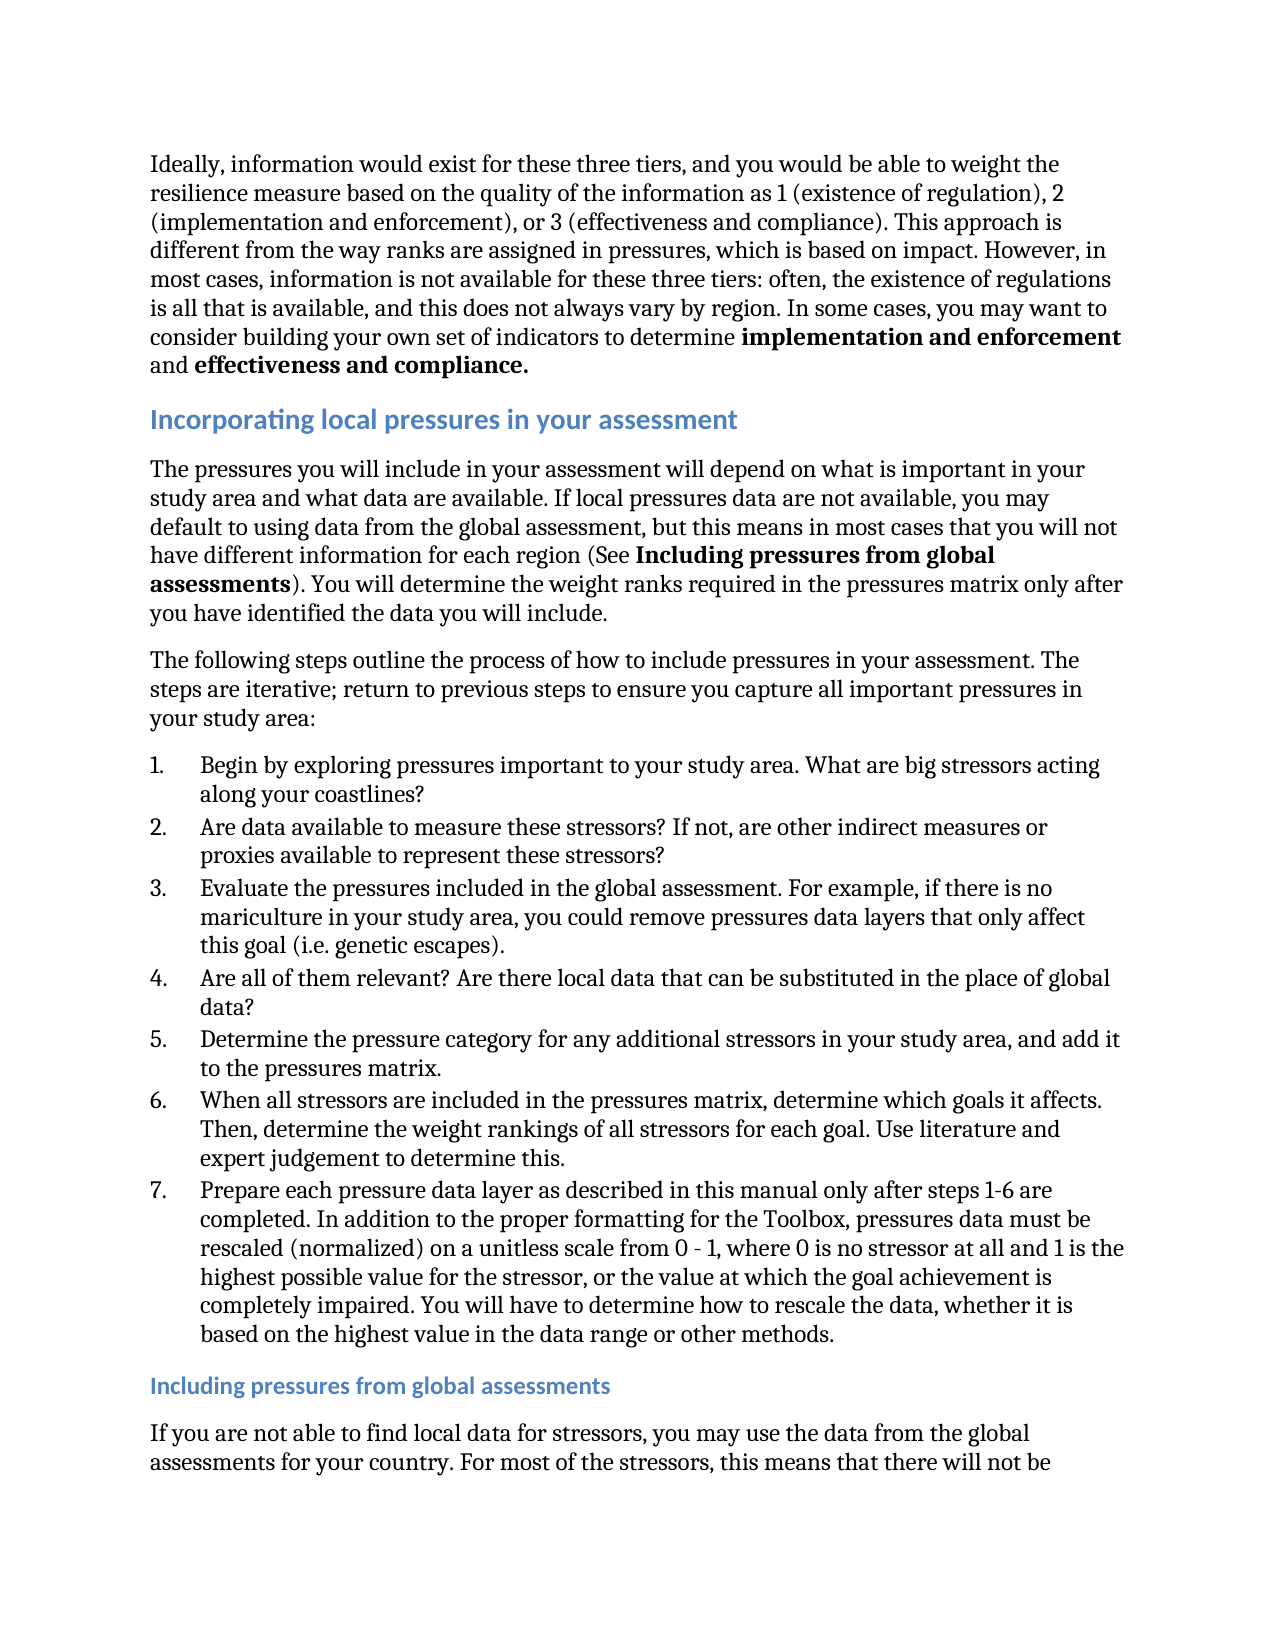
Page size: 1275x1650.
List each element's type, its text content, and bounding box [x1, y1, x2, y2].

list Begin by exploring pressures important to your study area. What are big stressors acting along your coastlines? [150, 751, 1125, 809]
subtitle Incorporating local pressures in your assessment [150, 401, 1125, 436]
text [150, 1419, 1125, 1477]
list Are data available to measure these stressors? If not, are other indirect measures or proxies available to represent these stressors? [150, 813, 1125, 870]
list Are all of them relevant? Are there local data that can be substituted in the place of global data? [150, 964, 1125, 1021]
list Prepare each pressure data layer as described in this manual only after steps 1-6 are completed. In addition to the proper formatting for the Toolbox, pressures data must be rescaled (normalized) on a unitless scale from 0 - 1, where 0 is no stressor at all and 1 is the highest possible value for the stressor, or the value at which the goal achievement is completely impaired. You will have to determine how to rescale the data, whether it is based on the highest value in the data range or other methods. [150, 1176, 1125, 1349]
list Evaluate the pressures included in the global assessment. For example, if there is no mariculture in your study area, you could remove pressures data layers that only affect this goal (i.e. genetic escapes). [150, 874, 1125, 960]
list When all stressors are included in the pressures matrix, determine which goals it affects. Then, determine the weight rankings of all stressors for each goal. Use literature and expert judgement to determine this. [150, 1086, 1125, 1173]
text The following steps outline the process of how to include pressures in your assessment. The steps are iterative; return to previous steps to ensure you capture all important pressures in your study area: [150, 646, 1125, 733]
text Ideally, information would exist for these three tiers, and you would be able to weight the resilience measure based on the quality of the information as 1 (existence of regulation), 2 (implementation and enforcement), or 3 (effectiveness and compliance). This approach is different from the way ranks are assigned in pressures, which is based on impact. However, in most cases, information is not available for these three tiers: often, the existence of regulations is all that is available, and this does not always vary by region. In some cases, you may want to consider building your own set of indicators to determine implementation and enforcement and effectiveness and compliance. [150, 150, 1125, 380]
text The pressures you will include in your assessment will depend on what is important in your study area and what data are available. If local pressures data are not available, you may default to using data from the global assessment, but this means in most cases that you will not have different information for each region (See Including pressures from global assessments). You will determine the weight ranks required in the pressures matrix only after you have identified the data you will include. [150, 455, 1125, 628]
list Determine the pressure category for any additional stressors in your study area, and add it to the pressures matrix. [150, 1025, 1125, 1083]
subtitle Including pressures from global assessments [150, 1370, 1125, 1400]
